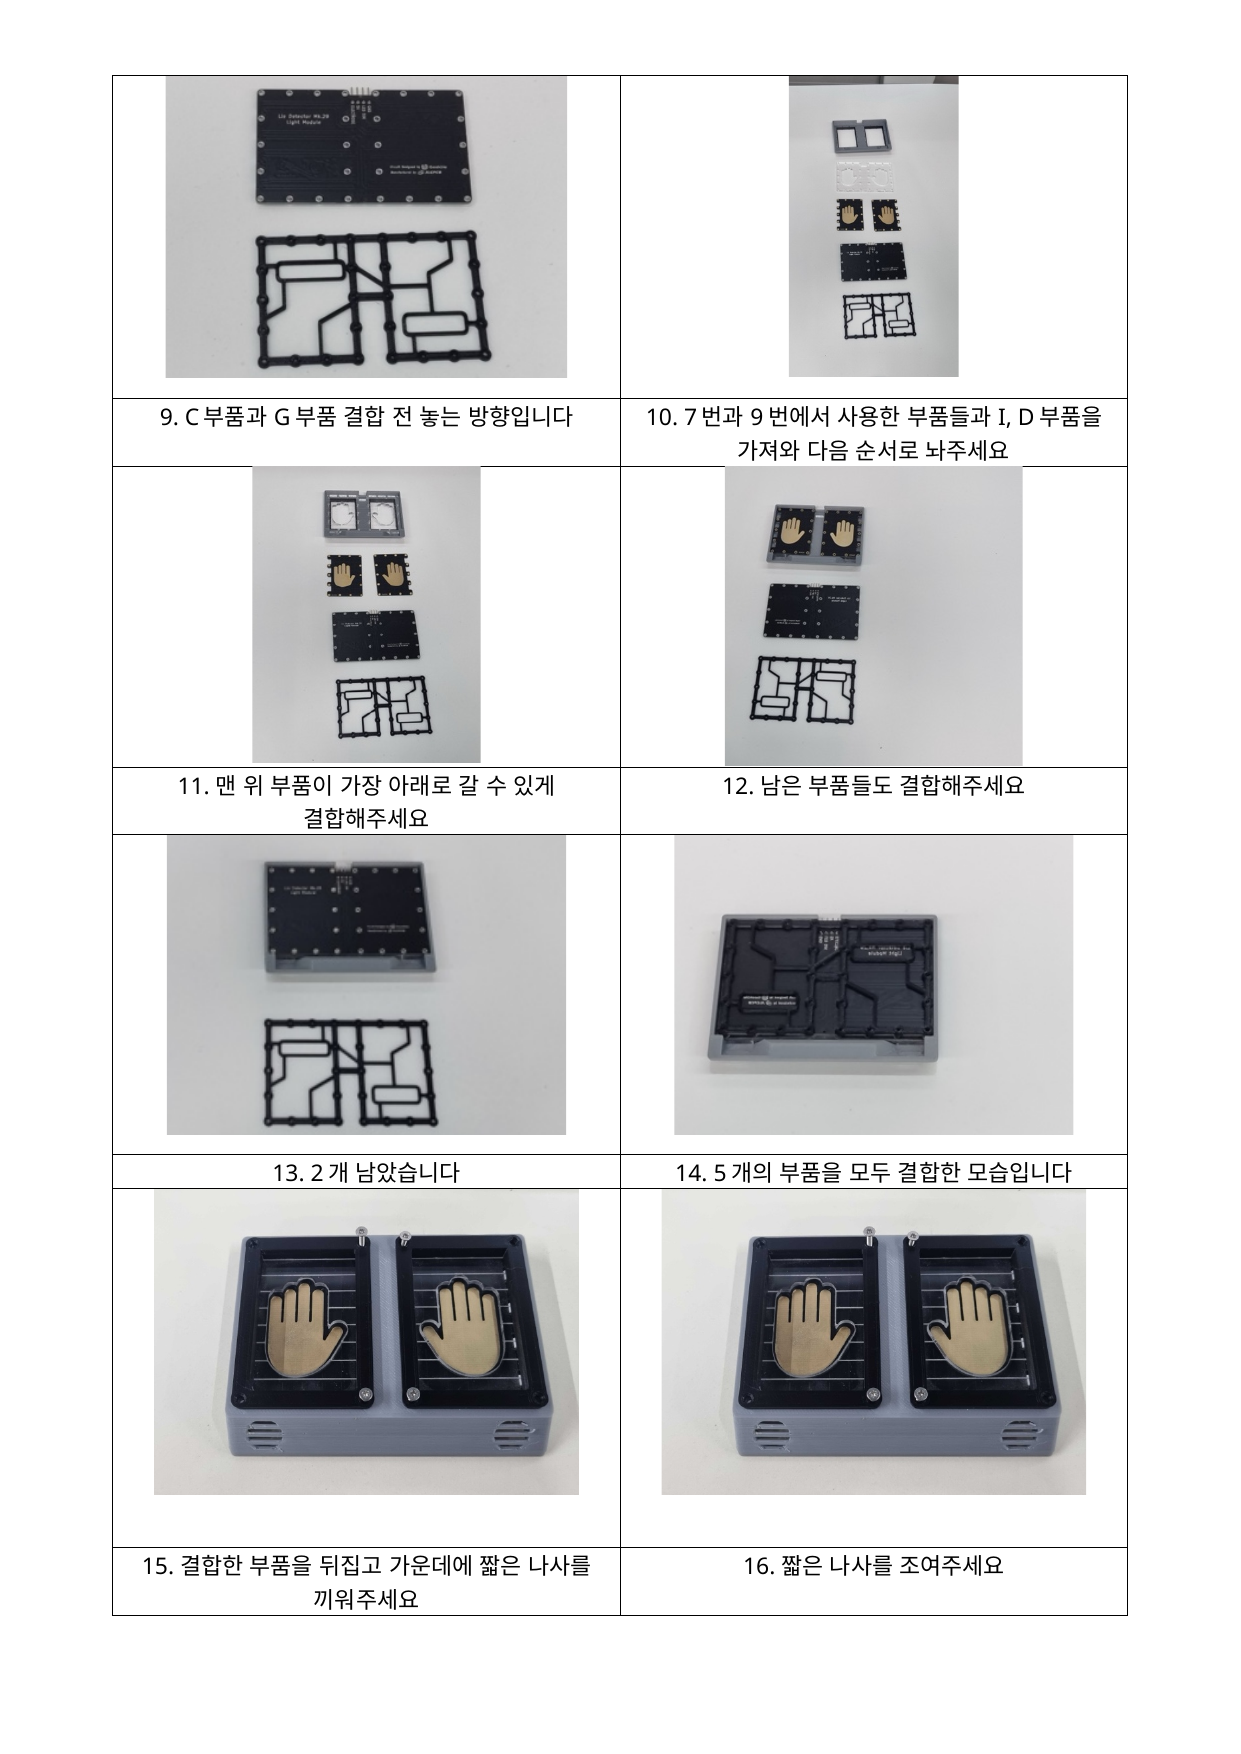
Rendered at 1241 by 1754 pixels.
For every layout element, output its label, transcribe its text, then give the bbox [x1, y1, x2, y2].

table_header [621, 76, 1127, 398]
picture [154, 1189, 579, 1495]
table_cell [113, 835, 620, 1154]
table_cell 11. 맨 위 부품이 가장 아래로 갈 수 있게 결합해주세요 [113, 768, 620, 834]
table_cell 14. 5개의 부품을 모두 결합한 모습입니다 [621, 1155, 1127, 1188]
table_cell 13. 2개 남았습니다 [113, 1155, 620, 1188]
picture [788, 76, 959, 377]
picture [674, 835, 1074, 1135]
table_cell [113, 467, 620, 767]
table_cell [621, 835, 1127, 1154]
table_cell 10. 7번과 9번에서 사용한 부품들과 I, D부품을 가져와 다음 순서로 놔주세요 [621, 399, 1127, 466]
picture [165, 76, 568, 378]
table_cell [621, 1189, 1127, 1547]
table_cell 15. 결합한 부품을 뒤집고 가운데에 짧은 나사를 끼워주세요 [113, 1548, 620, 1615]
table_cell 12. 남은 부품들도 결합해주세요 [621, 768, 1127, 834]
table_cell 16. 짧은 나사를 조여주세요 [621, 1548, 1127, 1615]
picture [724, 466, 1023, 766]
picture [166, 835, 567, 1135]
table_cell [113, 1189, 620, 1547]
table_cell [621, 467, 1127, 767]
picture [252, 466, 481, 763]
table_header [113, 76, 620, 398]
table_cell 9. C부품과 G부품 결합 전 놓는 방향입니다 [113, 399, 620, 466]
picture [661, 1189, 1087, 1495]
